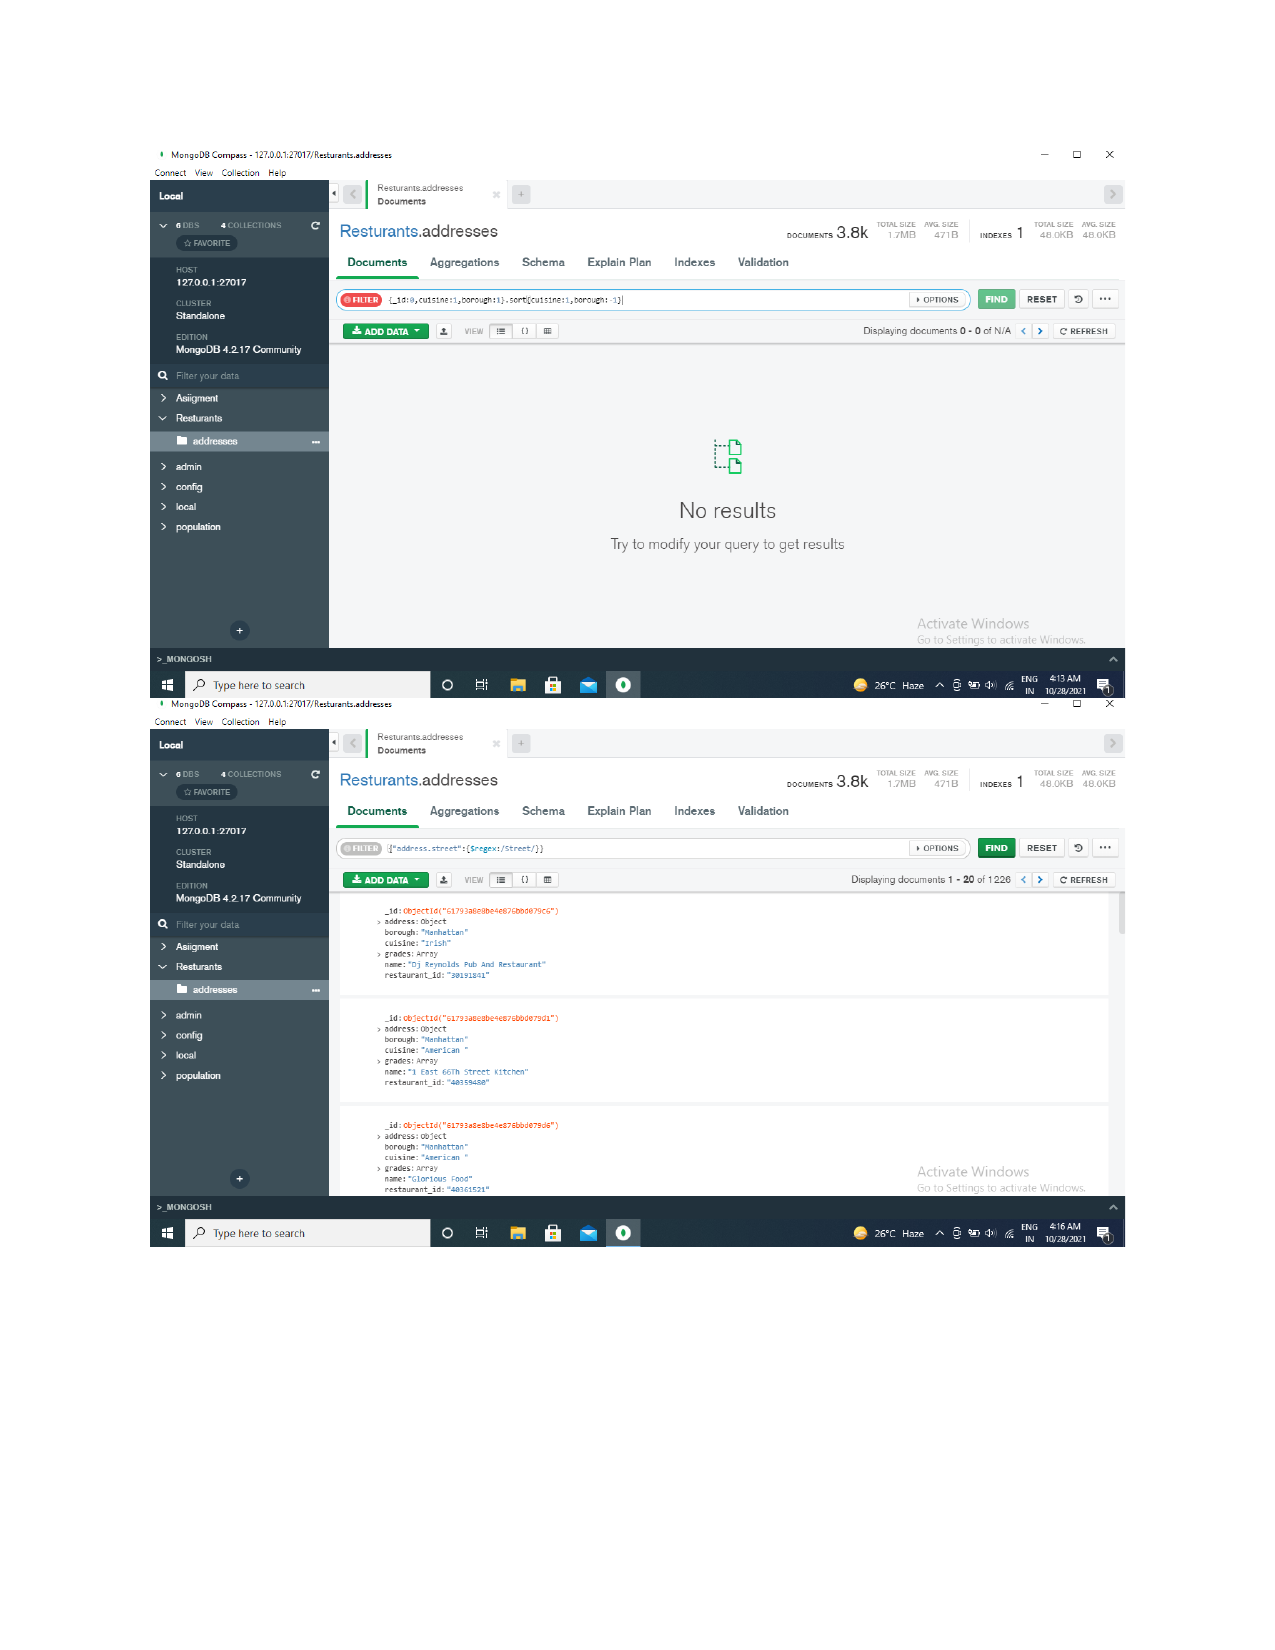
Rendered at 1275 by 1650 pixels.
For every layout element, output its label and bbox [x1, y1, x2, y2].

picture [150, 150, 1125, 1247]
